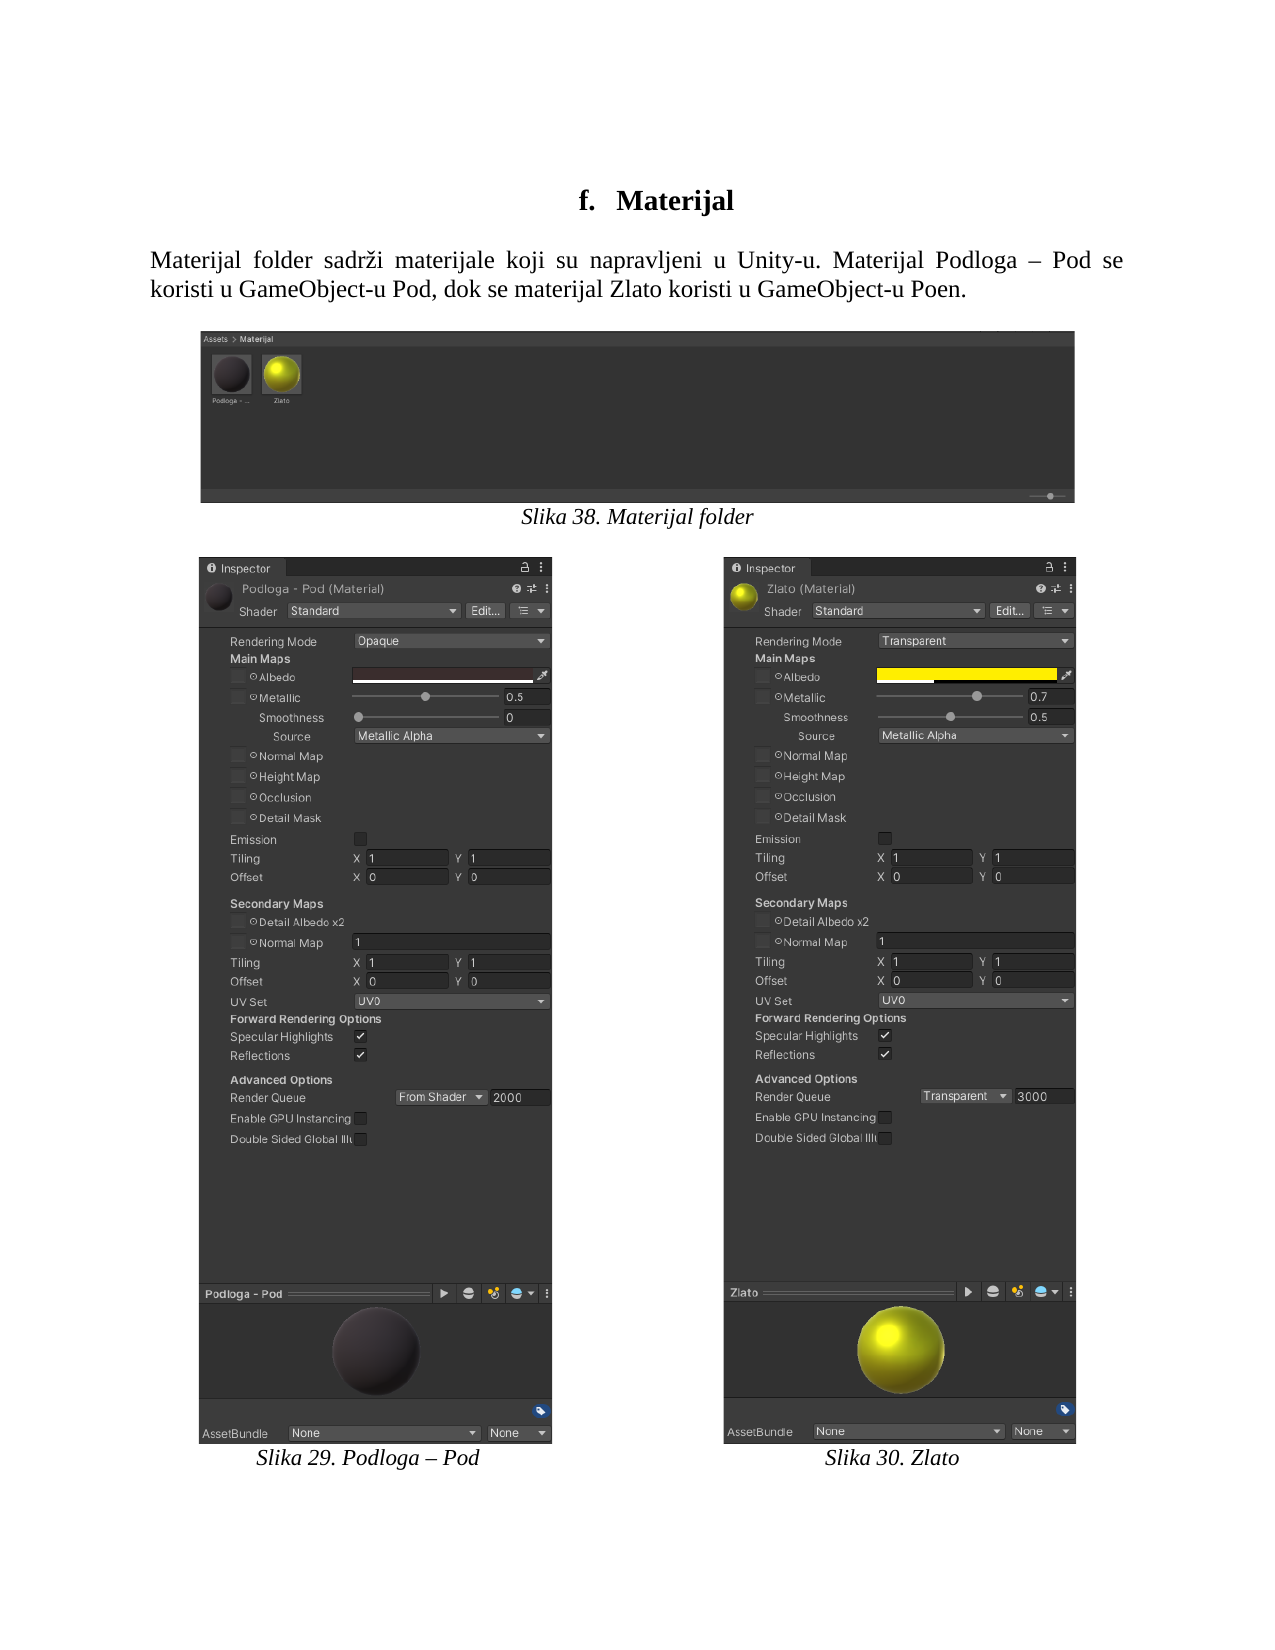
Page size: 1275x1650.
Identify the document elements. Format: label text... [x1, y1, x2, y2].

text Slika 38. Materijal folder [150, 503, 1125, 529]
picture [723, 557, 1077, 1444]
text Slika 29. Podloga – Pod Slika 30. Zlato [150, 1444, 1125, 1470]
picture [198, 557, 553, 1444]
picture [200, 331, 1075, 503]
text Materijal folder sadrži materijale koji su napravljeni u Unity-u. Materijal Podloga – Pod se koristi u GameObject-u Pod, dok se materijal Zlato koristi u GameObject-u Poen. [150, 245, 1125, 303]
subtitle Materijal [187, 183, 1125, 216]
